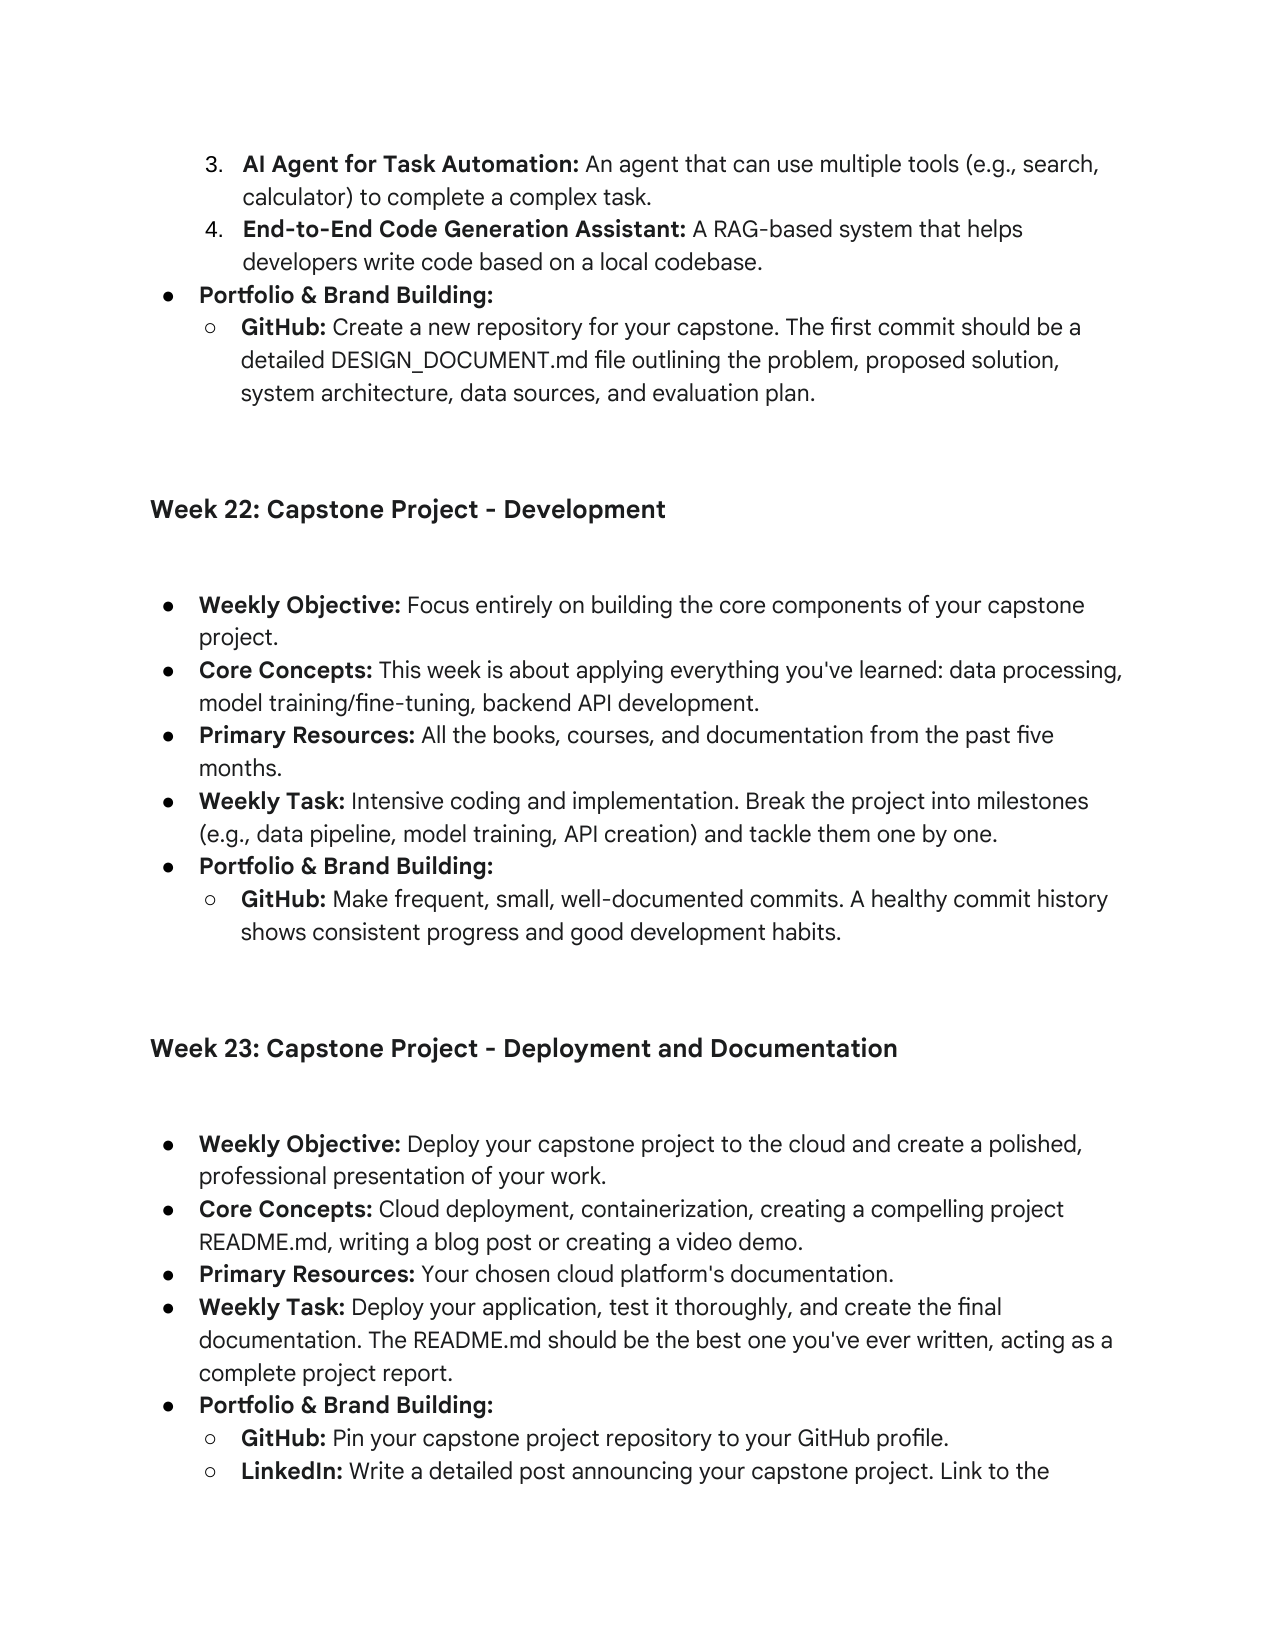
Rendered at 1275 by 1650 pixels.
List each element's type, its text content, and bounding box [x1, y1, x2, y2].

list Portfolio & Brand Building: [161, 852, 1125, 881]
list Weekly Task: Intensive coding and implementation. Break the project into milestones (e.g., data pipeline, model training, API creation) and tackle them one by one. [161, 787, 1125, 848]
list AI Agent for Task Automation: An agent that can use multiple tools (e.g., search, calculator) to complete a complex task. [205, 150, 1125, 211]
list End-to-End Code Generation Assistant: A RAG-based system that helps developers write code based on a local codebase. [205, 215, 1125, 277]
list Weekly Task: Deploy your application, test it thoroughly, and create the final documentation. The README.md should be the best one you've ever written, acting as a complete project report. [161, 1293, 1125, 1387]
list GitHub: Create a new repository for your capstone. The first commit should be a detailed DESIGN_DOCUMENT.md file outlining the problem, proposed solution, system architecture, data sources, and evaluation plan. [203, 313, 1125, 408]
subtitle Week 22: Capstone Project - Development [150, 494, 1125, 526]
list Weekly Objective: Deploy your capstone project to the cloud and create a polished, professional presentation of your work. [161, 1130, 1125, 1191]
list Primary Resources: Your chosen cloud platform's documentation. [161, 1261, 1125, 1289]
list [203, 1457, 1125, 1486]
list Primary Resources: All the books, courses, and documentation from the past five months. [161, 722, 1125, 783]
list Portfolio & Brand Building: [161, 1391, 1125, 1420]
list Core Concepts: Cloud deployment, containerization, creating a compelling project README.md, writing a blog post or creating a video demo. [161, 1195, 1125, 1257]
list Portfolio & Brand Building: [161, 281, 1125, 309]
subtitle Week 23: Capstone Project - Deployment and Documentation [150, 1033, 1125, 1065]
list Weekly Objective: Focus entirely on building the core components of your capstone project. [161, 591, 1125, 652]
list Core Concepts: This week is about applying everything you've learned: data processing, model training/fine-tuning, backend API development. [161, 656, 1125, 718]
list GitHub: Make frequent, small, well-documented commits. A healthy commit history shows consistent progress and good development habits. [203, 885, 1125, 947]
list GitHub: Pin your capstone project repository to your GitHub profile. [203, 1424, 1125, 1453]
